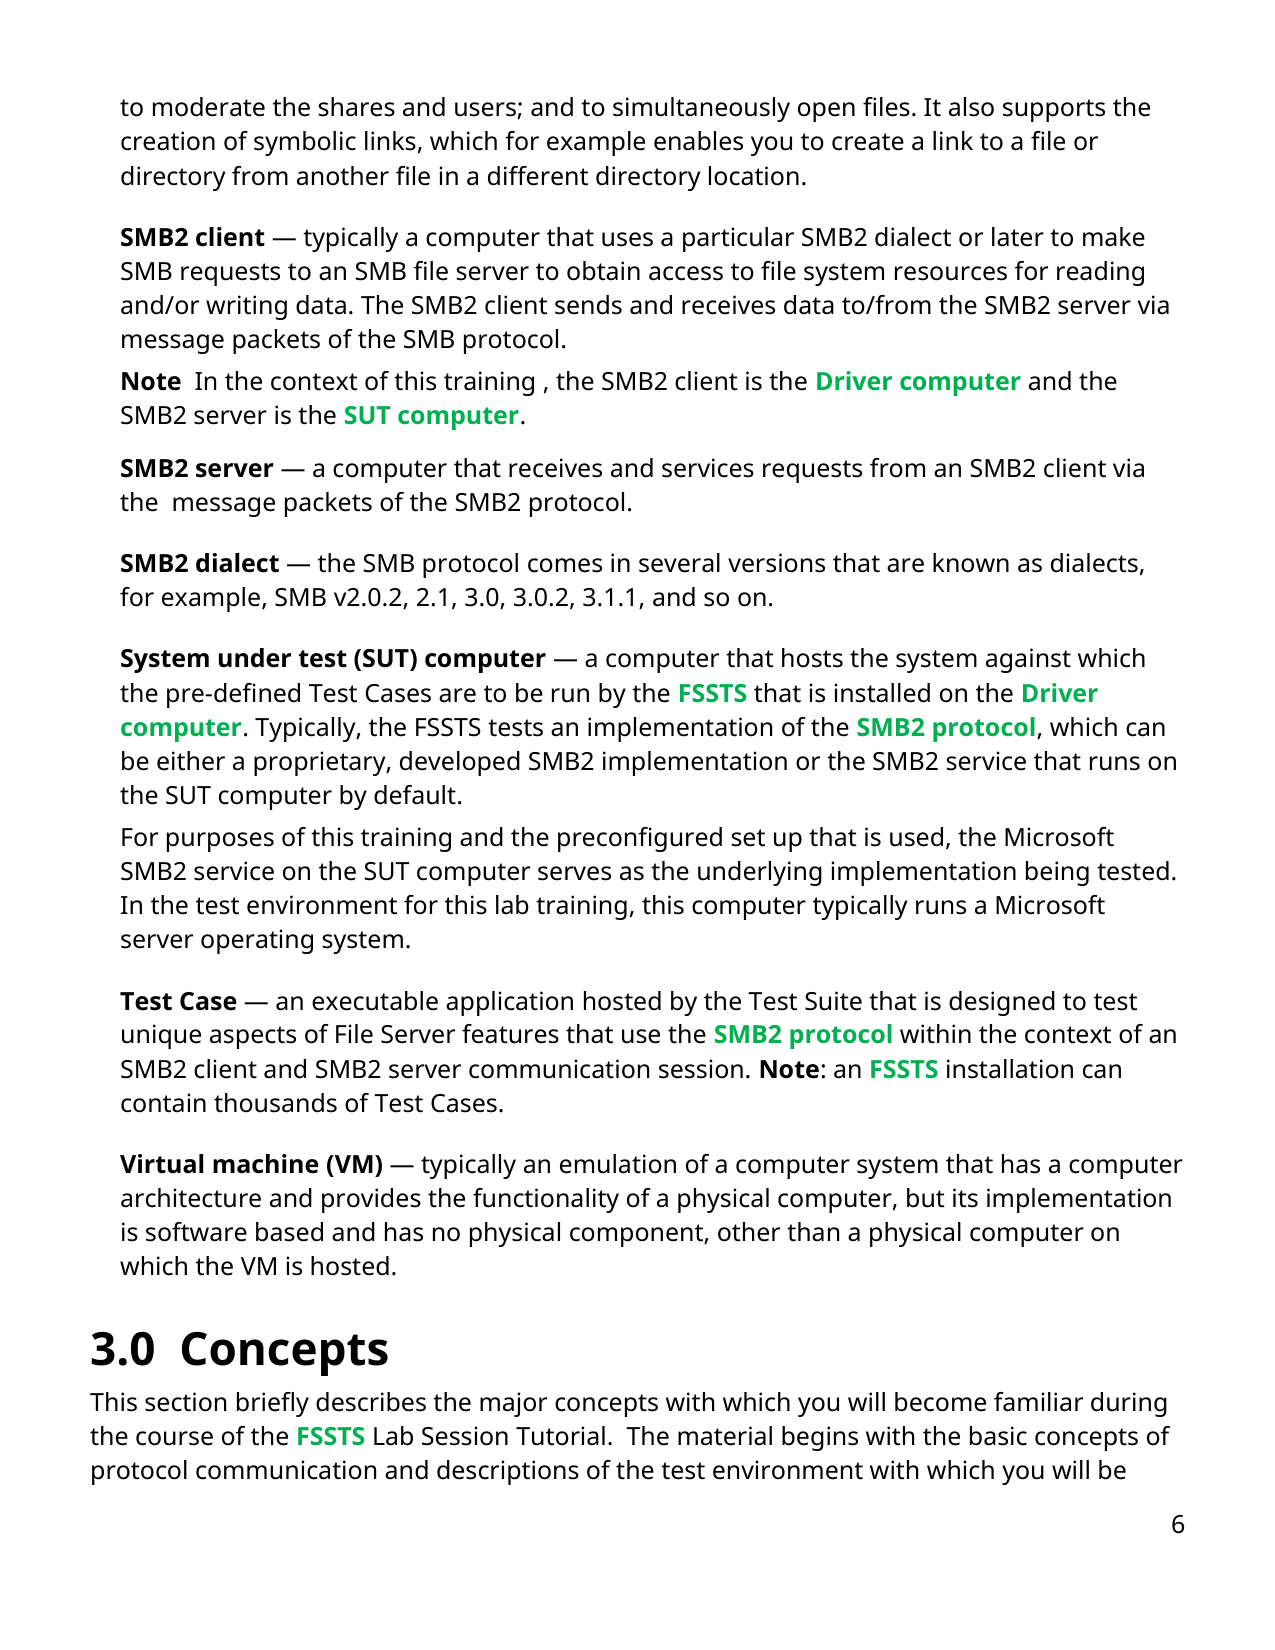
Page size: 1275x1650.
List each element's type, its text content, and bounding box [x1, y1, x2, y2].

text SMB2 server — a computer that receives and services requests from an SMB2 client via the message packets of the SMB2 protocol. [120, 451, 1185, 519]
text Note In the context of this training , the SMB2 client is the Driver computer and the SMB2 server is the SUT computer. [120, 364, 1185, 432]
text SMB2 dialect — the SMB protocol comes in several versions that are known as dialects, for example, SMB v2.0.2, 2.1, 3.0, 3.0.2, 3.1.1, and so on. [120, 546, 1185, 614]
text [90, 1385, 1185, 1487]
text Virtual machine (VM) — typically an emulation of a computer system that has a computer architecture and provides the functionality of a physical computer, but its implementation is software based and has no physical component, other than a physical computer on which the VM is hosted. [120, 1146, 1185, 1283]
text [120, 90, 1185, 192]
text For purposes of this training and the preconfigured set up that is used, the Microsoft SMB2 service on the SUT computer serves as the underlying implementation being tested. In the test environment for this lab training, this computer typically runs a Microsoft server operating system. [120, 820, 1185, 956]
text System under test (SUT) computer — a computer that hosts the system against which the pre-defined Test Cases are to be run by the FSSTS that is installed on the Driver computer. Typically, the FSSTS tests an implementation of the SMB2 protocol, which can be either a proprietary, developed SMB2 implementation or the SMB2 service that runs on the SUT computer by default. [120, 641, 1185, 811]
subtitle 3.0 Concepts [90, 1316, 1185, 1378]
text SMB2 client — typically a computer that uses a particular SMB2 dialect or later to make SMB requests to an SMB file server to obtain access to file system resources for reading and/or writing data. The SMB2 client sends and receives data to/from the SMB2 server via message packets of the SMB protocol. [120, 219, 1185, 356]
text Test Case — an executable application hosted by the Test Suite that is designed to test unique aspects of File Server features that use the SMB2 protocol within the context of an SMB2 client and SMB2 server communication session. Note: an FSSTS installation can contain thousands of Test Cases. [120, 983, 1196, 1119]
